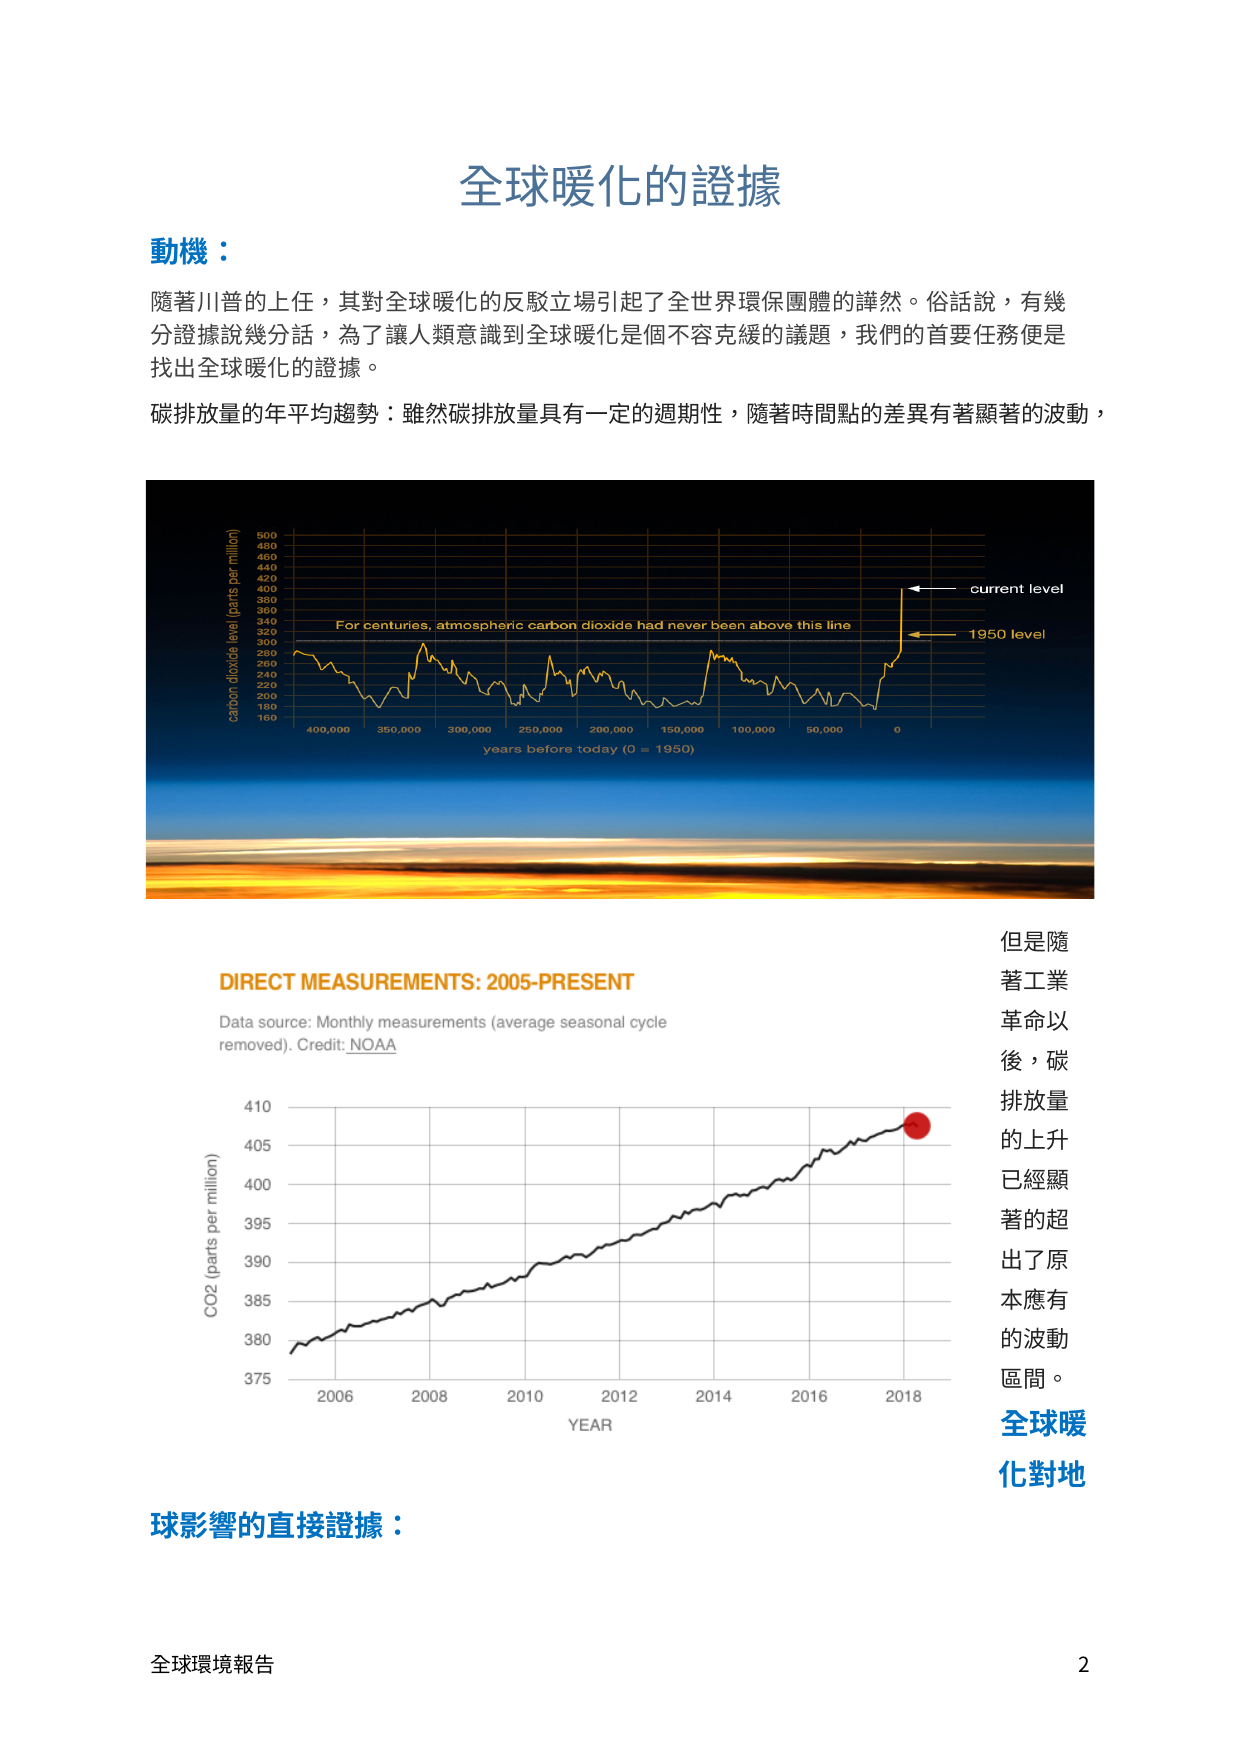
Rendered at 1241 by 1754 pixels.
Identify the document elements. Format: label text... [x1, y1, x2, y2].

picture [145, 480, 1095, 899]
text 隨著川普的上任，其對全球暖化的反駁立場引起了全世界環保團體的譁然。俗話說，有幾分證據說幾分話，為了讓人類意識到全球暖化是個不容克緩的議題，我們的首要任務便是找出全球暖化的證據。 [150, 284, 1090, 383]
text 動機： [150, 229, 1090, 271]
text 全球暖化對地球影響的直接證據： [150, 1401, 1090, 1545]
text 碳排放量的年平均趨勢：雖然碳排放量具有一定的週期性，隨著時間點的差異有著顯著的波動，但是隨著工業革命以後，碳排放量的上升已經顯著的超出了原本應有的波動區間。 [150, 396, 1090, 480]
text 全球暖化的證據 [150, 150, 1090, 216]
picture [150, 942, 975, 1444]
